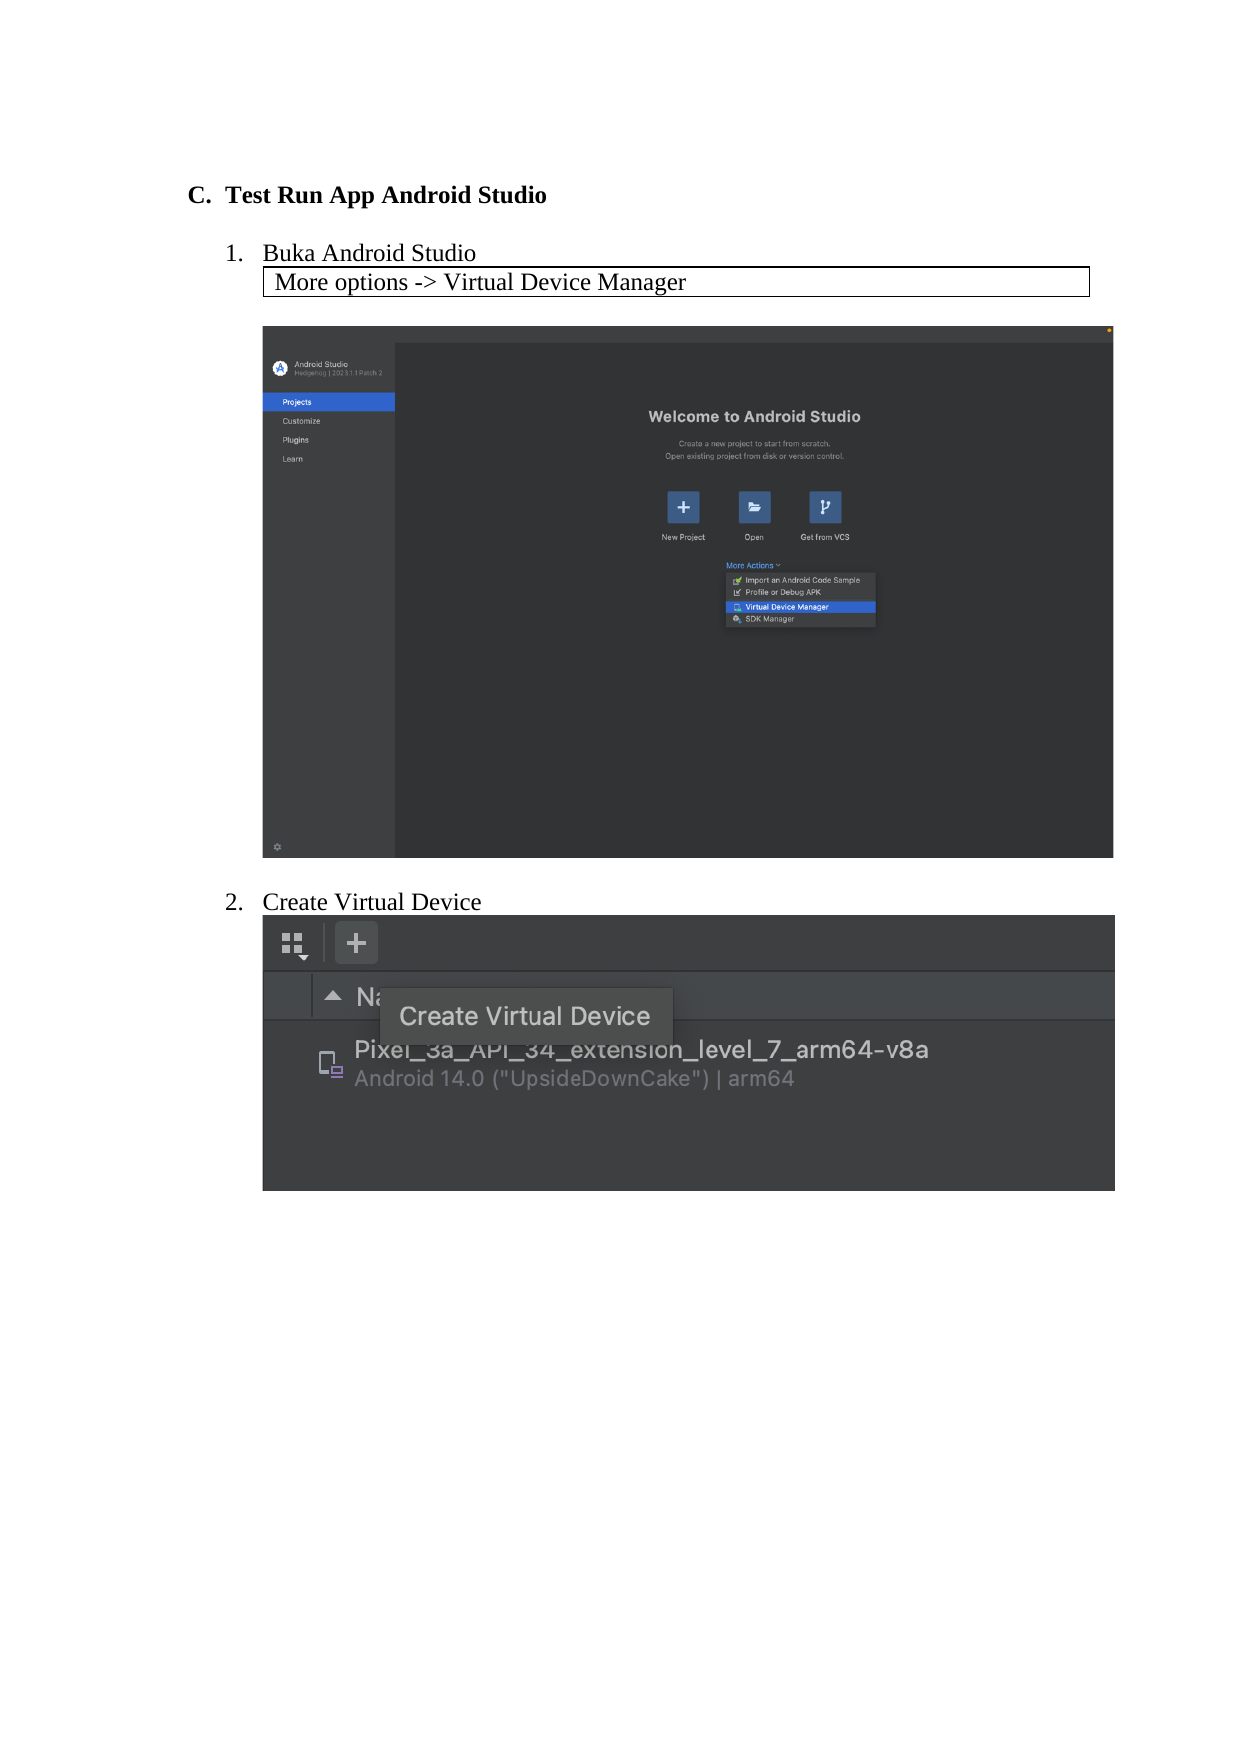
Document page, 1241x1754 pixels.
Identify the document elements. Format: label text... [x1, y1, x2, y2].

list Test Run App Android Studio [187, 180, 1090, 209]
list Buka Android Studio [225, 238, 1090, 266]
picture [262, 915, 1115, 1191]
list Create Virtual Device [225, 887, 1090, 915]
picture [262, 326, 1114, 858]
table_header More options -> Virtual Device Manager [264, 268, 1089, 296]
